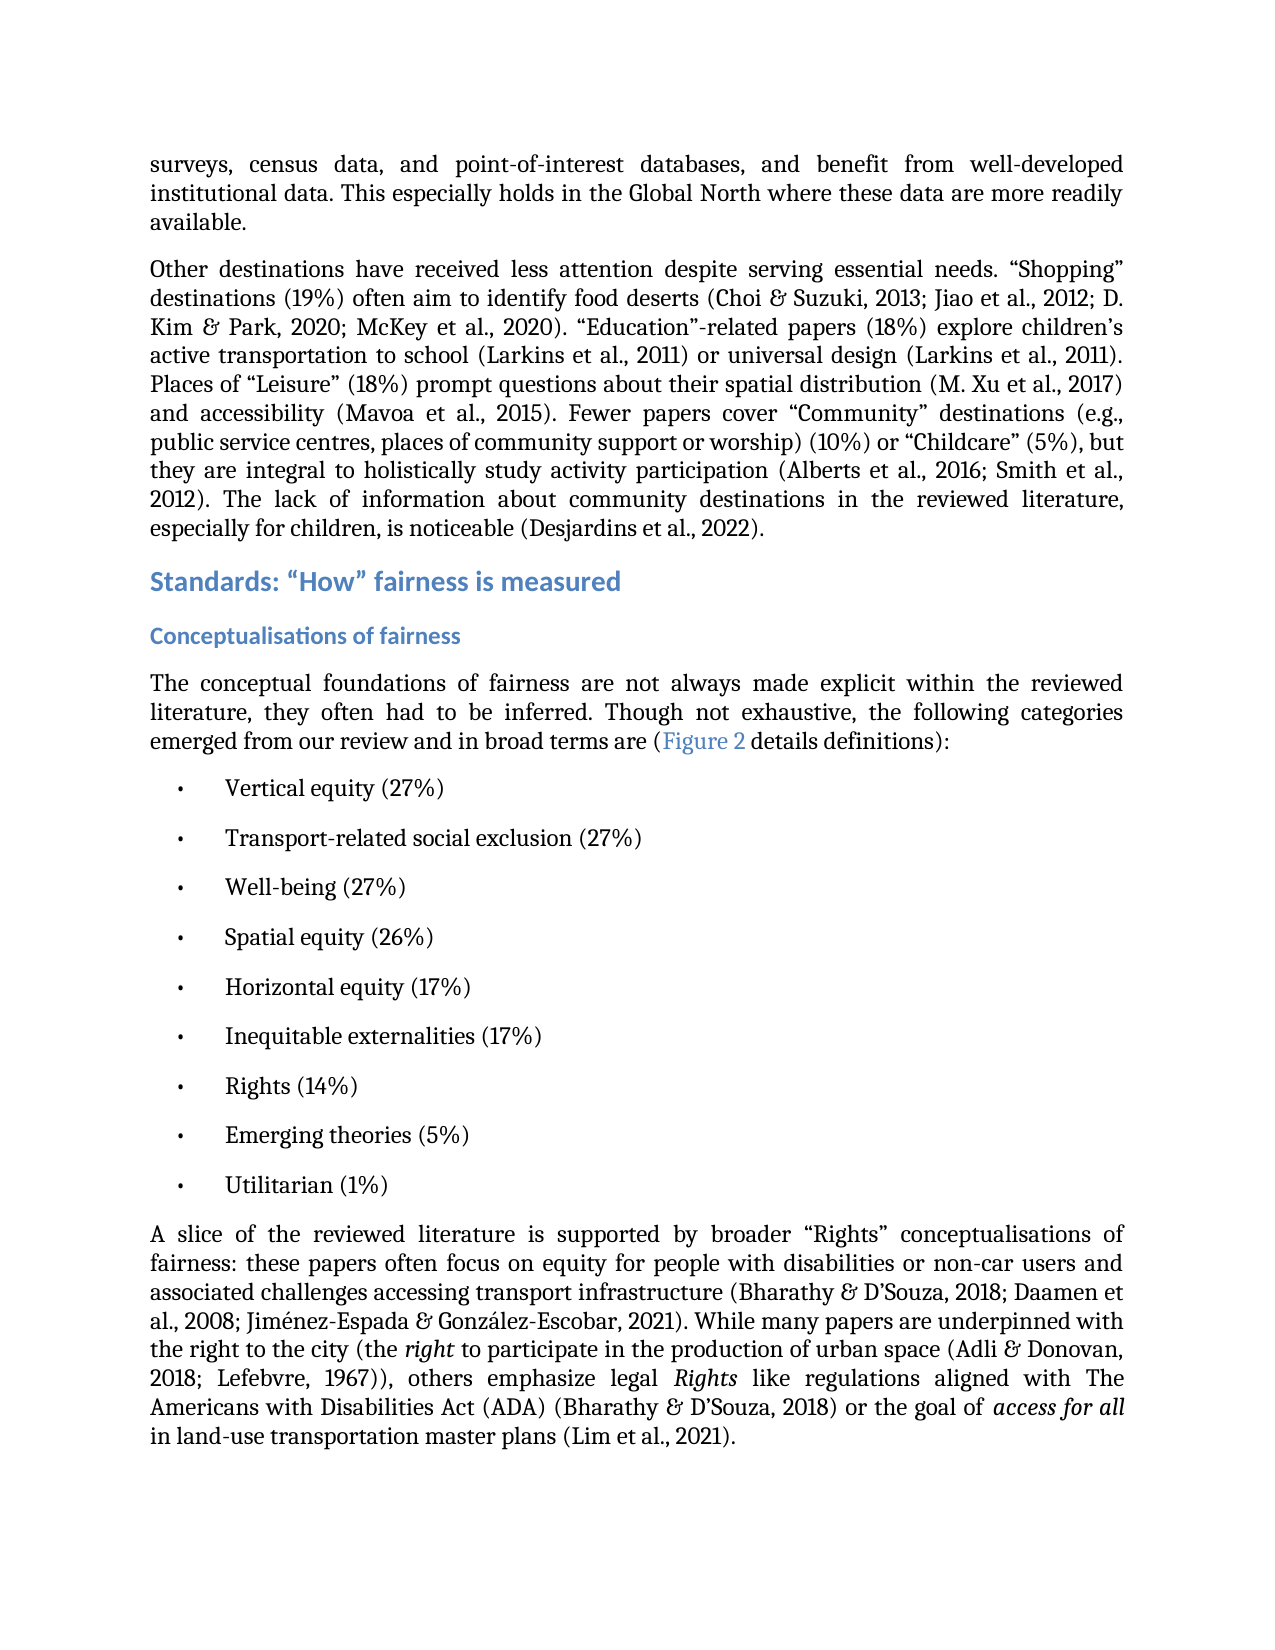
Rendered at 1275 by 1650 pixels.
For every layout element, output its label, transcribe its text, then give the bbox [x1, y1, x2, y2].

text Other destinations have received less attention despite serving essential needs. “Shopping” destinations (19%) often aim to identify food deserts (Choi & Suzuki, 2013; Jiao et al., 2012; D. Kim & Park, 2020; McKey et al., 2020). “Education”-related papers (18%) explore children’s active transportation to school (Larkins et al., 2011) or universal design (Larkins et al., 2011). Places of “Leisure” (18%) prompt questions about their spatial distribution (M. Xu et al., 2017) and accessibility (Mavoa et al., 2015). Fewer papers cover “Community” destinations (e.g., public service centres, places of community support or worship) (10%) or “Childcare” (5%), but they are integral to holistically study activity participation (Alberts et al., 2016; Smith et al., 2012). The lack of information about community destinations in the reviewed literature, especially for children, is noticeable (Desjardins et al., 2022). [150, 255, 1125, 542]
list Rights (14%) [175, 1072, 1125, 1100]
list Utilitarian (1%) [175, 1171, 1125, 1199]
list Vertical equity (27%) [175, 774, 1125, 803]
text A slice of the reviewed literature is supported by broader “Rights” conceptualisations of fairness: these papers often focus on equity for people with disabilities or non-car users and associated challenges accessing transport infrastructure (Bharathy & D’Souza, 2018; Daamen et al., 2008; Jiménez-Espada & González-Escobar, 2021). While many papers are underpinned with the right to the city (the right to participate in the production of urban space (Adli & Donovan, 2018; Lefebvre, 1967)), others emphasize legal Rights like regulations aligned with The Americans with Disabilities Act (ADA) (Bharathy & D’Souza, 2018) or the goal of access for all in land-use transportation master plans (Lim et al., 2021). [150, 1220, 1125, 1450]
list Transport-related social exclusion (27%) [175, 824, 1125, 852]
subtitle Conceptualisations of fairness [150, 620, 1125, 650]
list Well-being (27%) [175, 873, 1125, 902]
text The conceptual foundations of fairness are not always made explicit within the reviewed literature, they often had to be inferred. Though not exhaustive, the following categories emerged from our review and in broad terms are (Figure 2 details definitions): [150, 669, 1125, 755]
list Spatial equity (26%) [175, 923, 1125, 952]
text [150, 150, 1125, 236]
list Emerging theories (5%) [175, 1121, 1125, 1150]
list Horizontal equity (17%) [175, 972, 1125, 1001]
list Inequitable externalities (17%) [175, 1022, 1125, 1051]
subtitle Standards: “How” fairness is measured [150, 563, 1125, 599]
